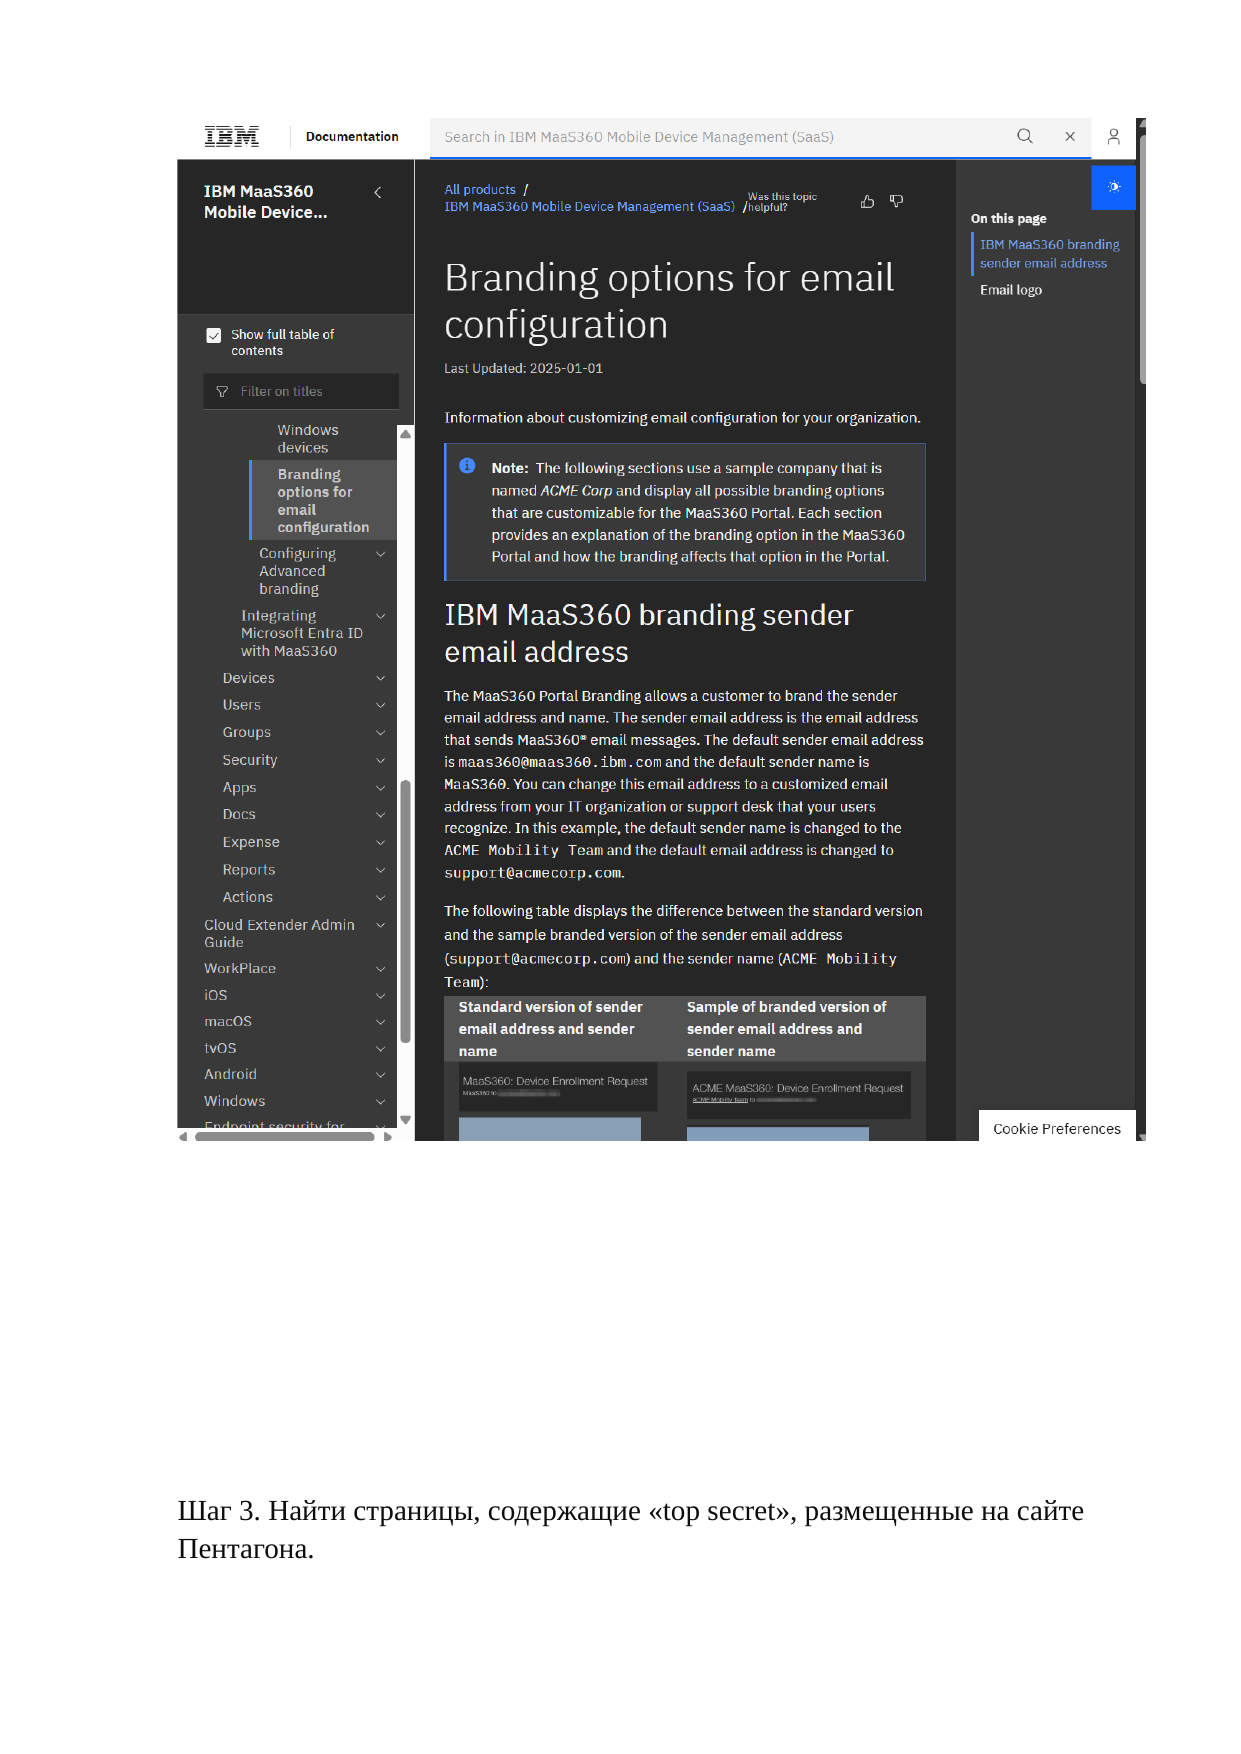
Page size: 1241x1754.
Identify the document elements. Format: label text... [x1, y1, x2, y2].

text Шаг 3. Найти страницы, содержащие «top secret», размещенные на сайте Пентагона. [177, 1493, 1152, 1565]
picture [177, 118, 1146, 1141]
